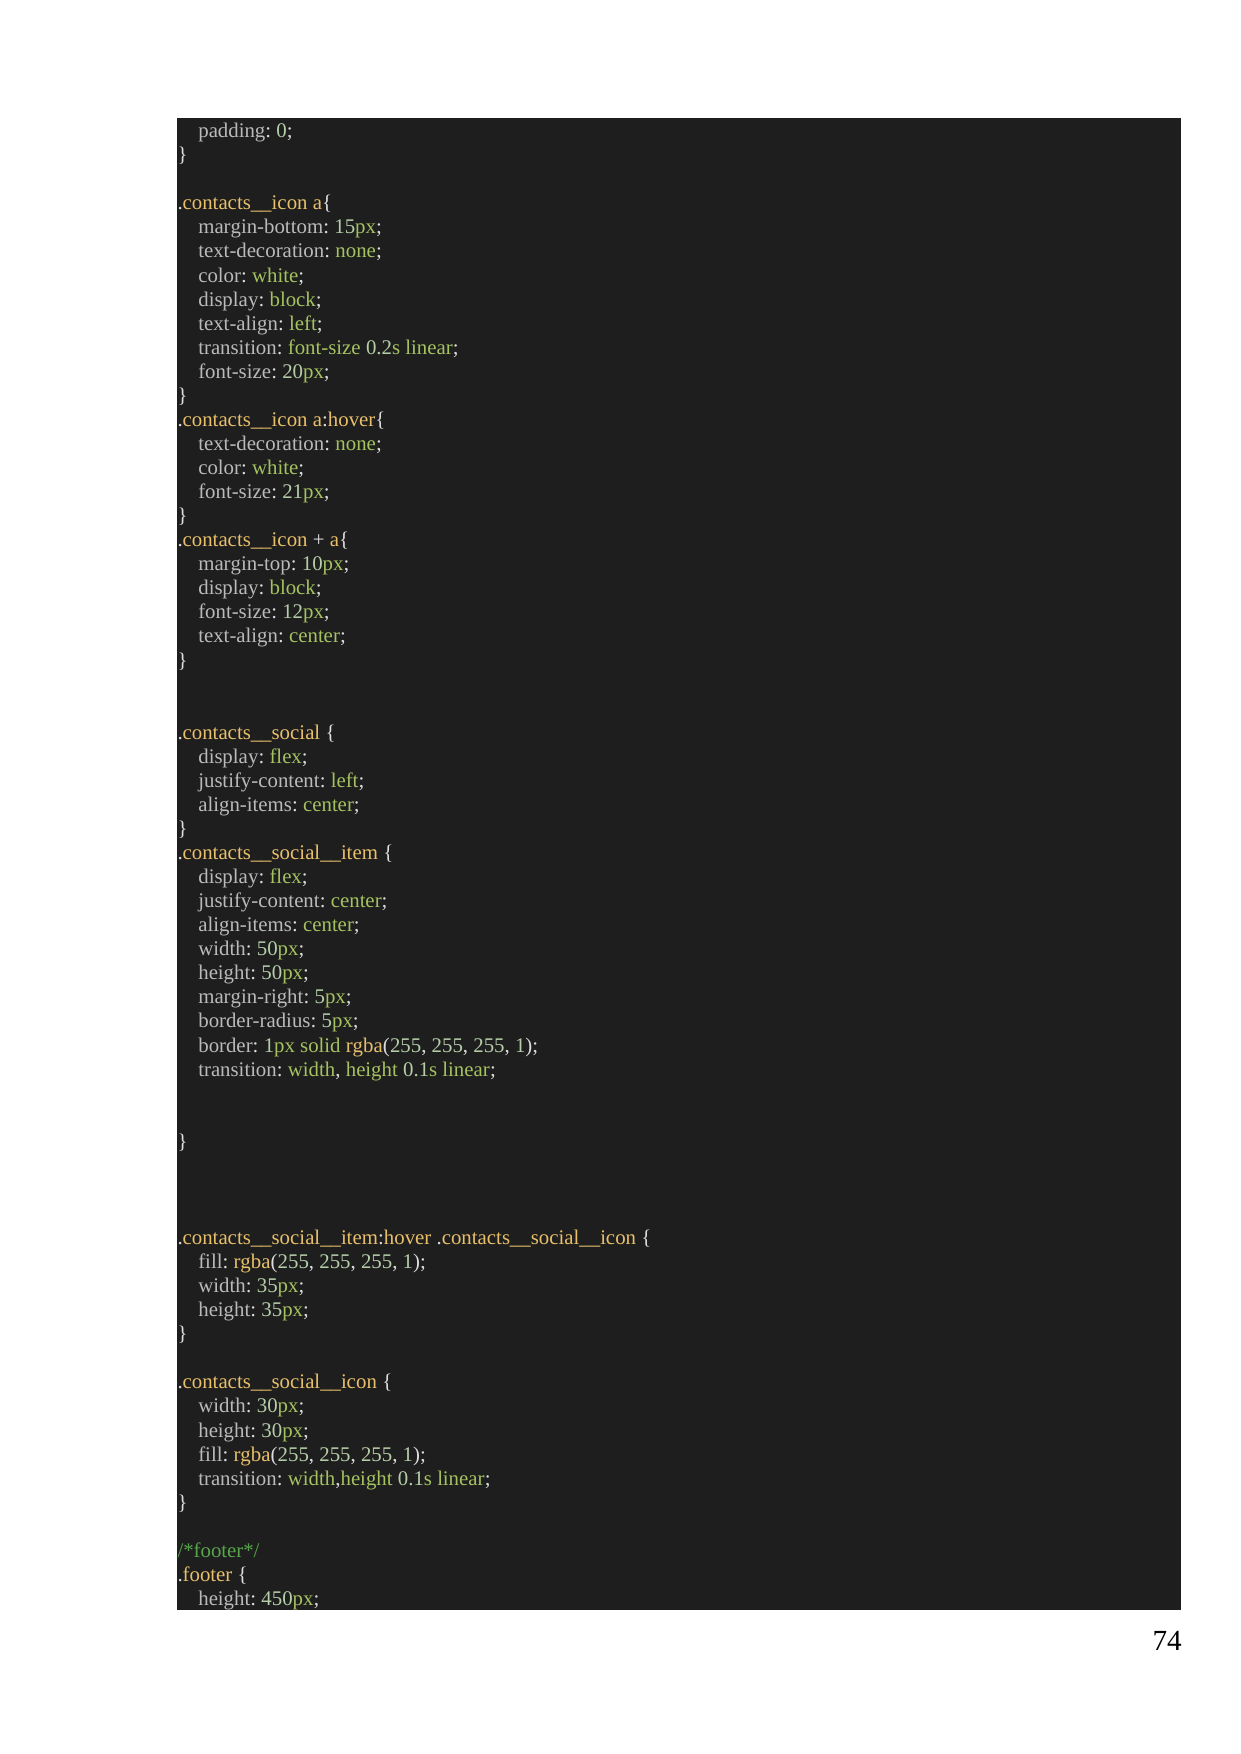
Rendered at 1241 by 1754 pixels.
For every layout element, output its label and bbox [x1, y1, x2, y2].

text [177, 118, 1181, 1610]
